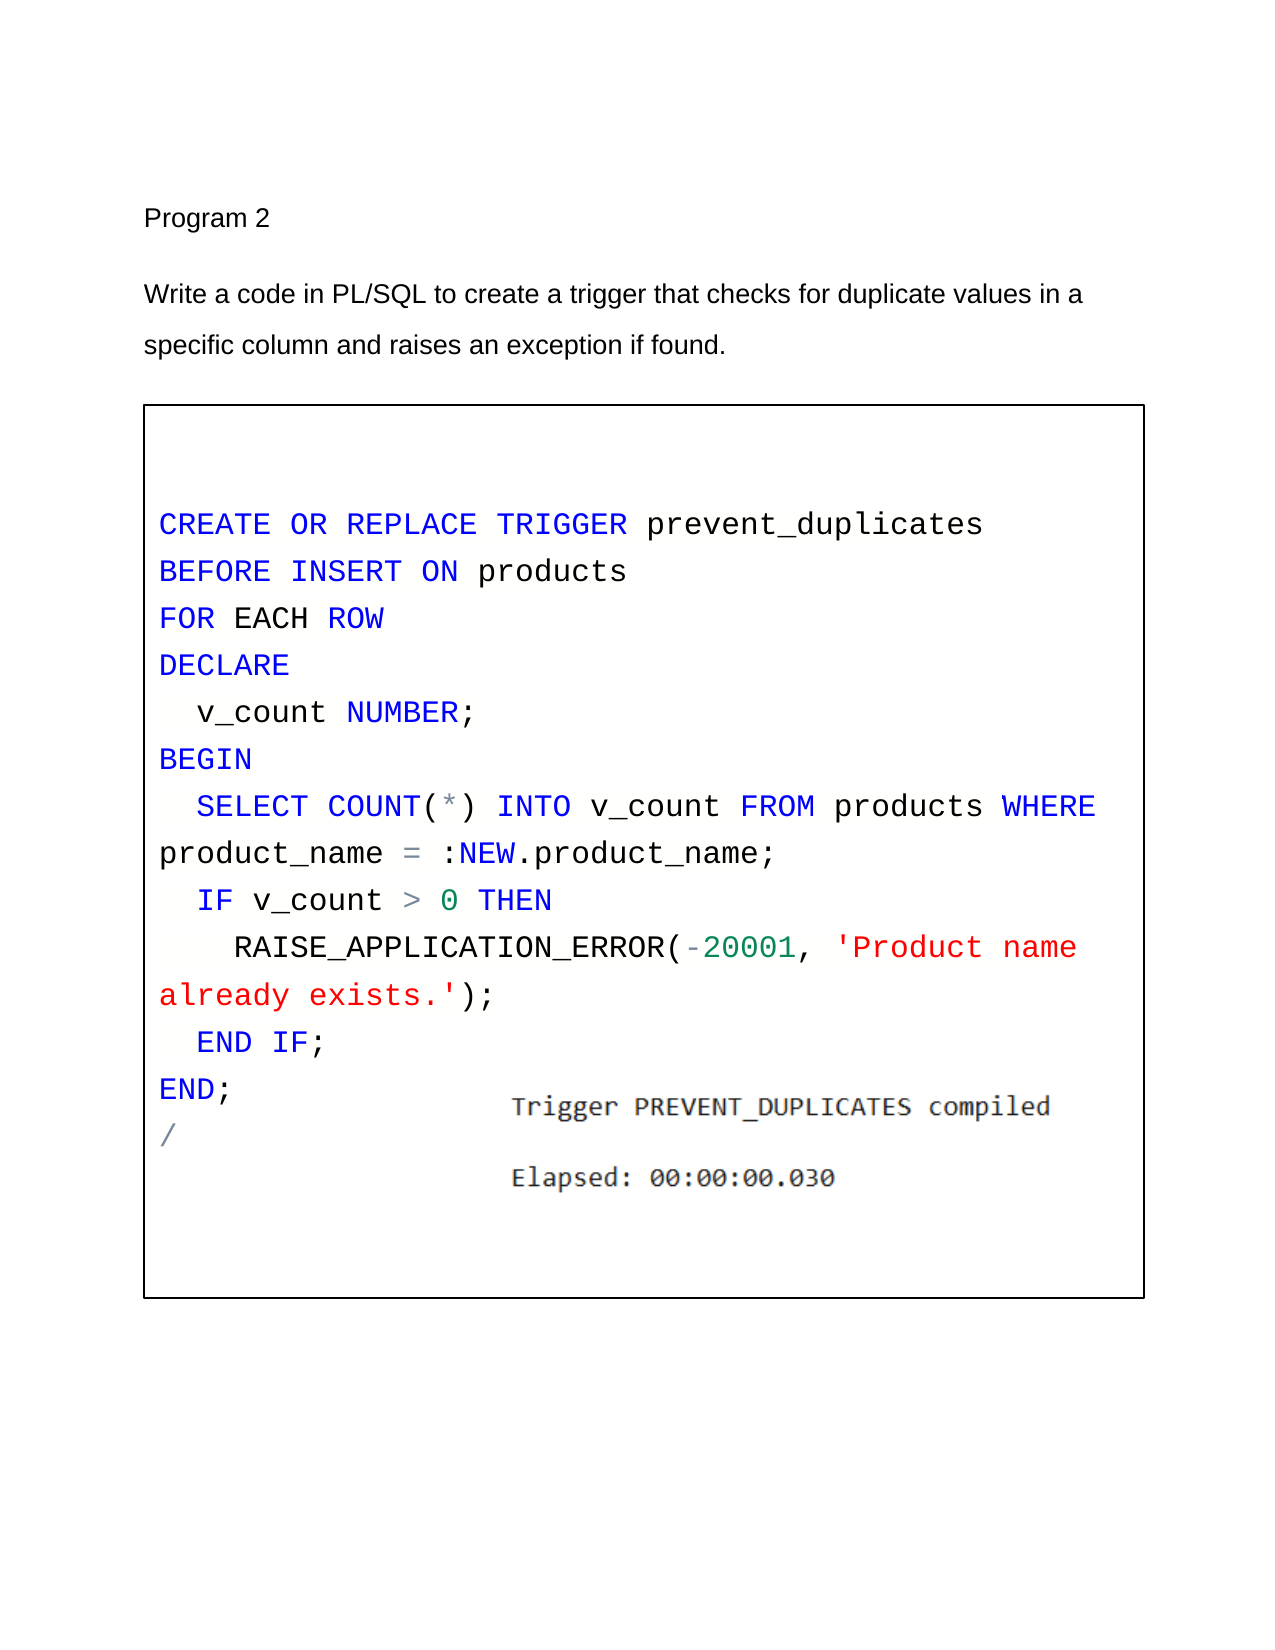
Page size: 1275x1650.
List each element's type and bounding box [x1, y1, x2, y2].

picture [485, 1063, 1080, 1222]
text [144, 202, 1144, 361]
